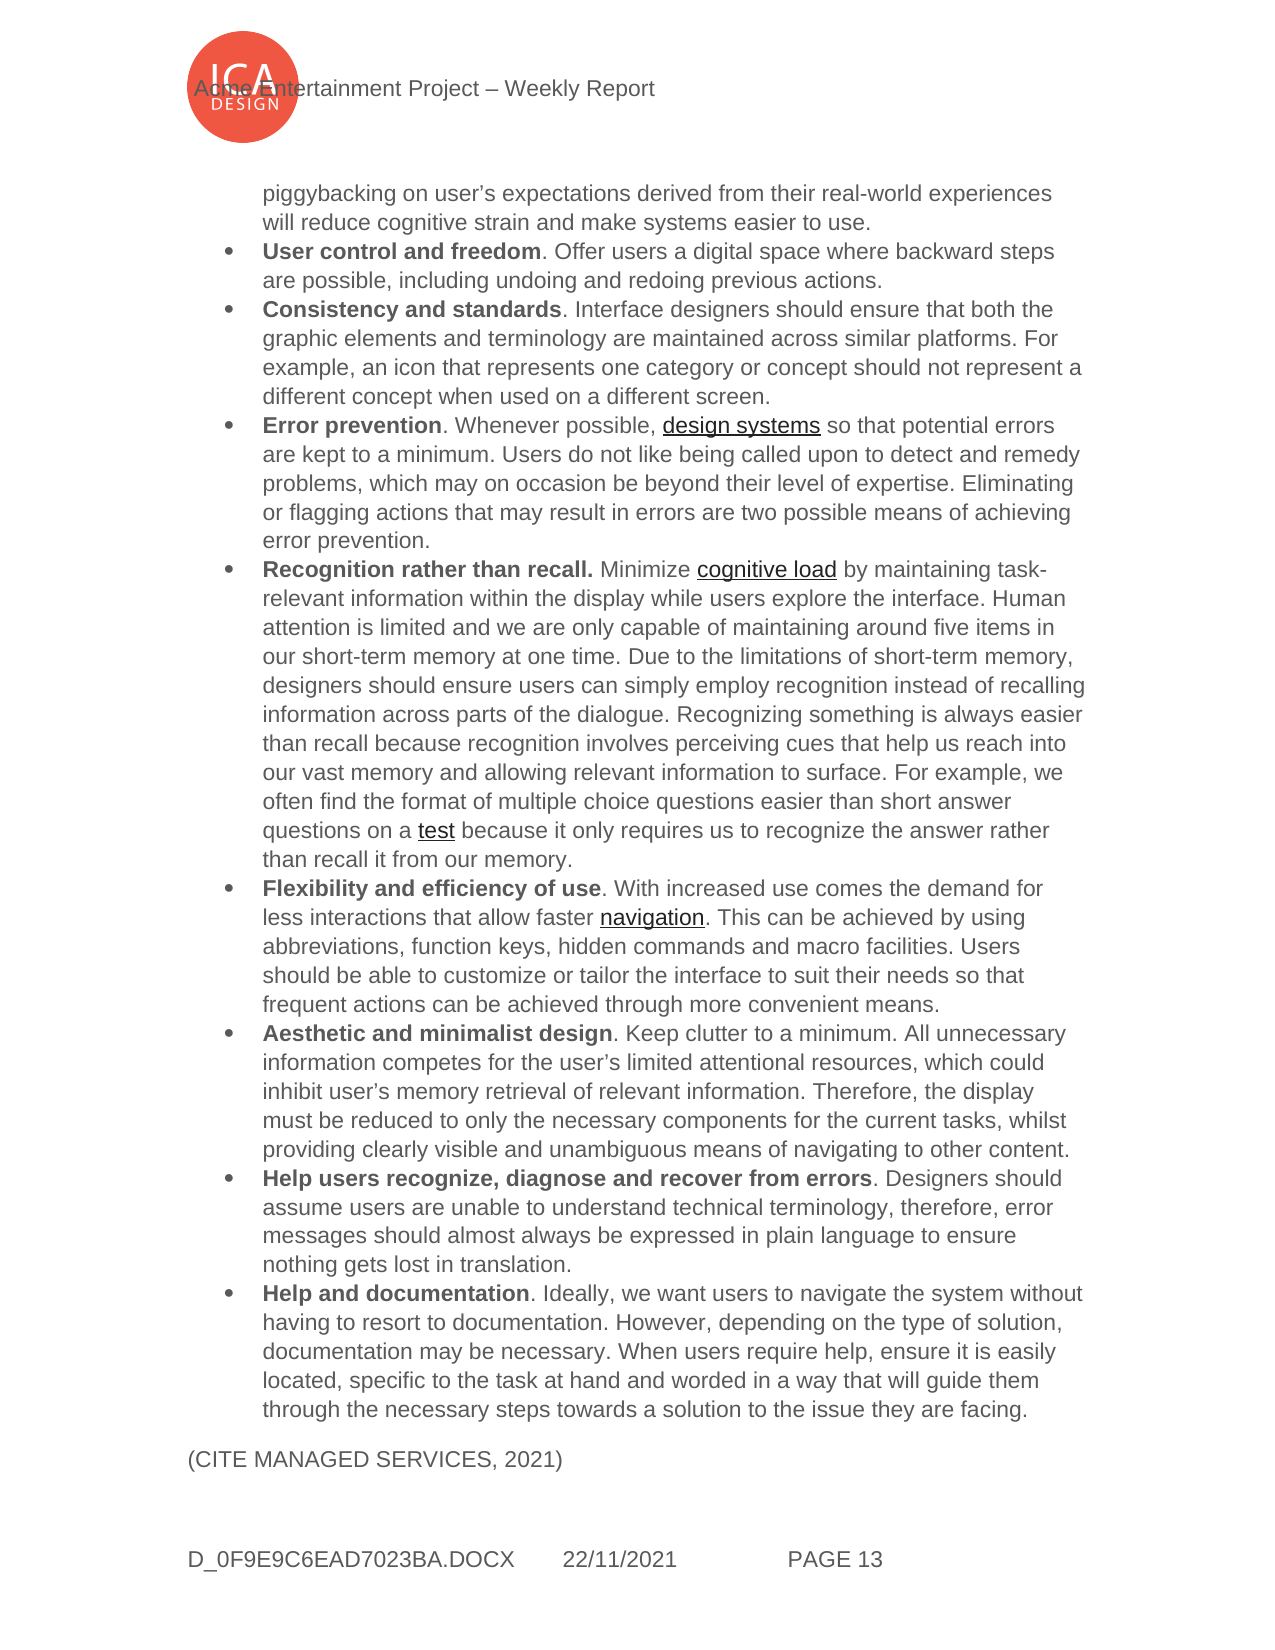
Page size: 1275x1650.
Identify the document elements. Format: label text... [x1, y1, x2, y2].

list Recognition rather than recall. Minimize cognitive load by maintaining task-relevant information within the display while users explore the interface. Human attention is limited and we are only capable of maintaining around five items in our short-term memory at one time. Due to the limitations of short-term memory, designers should ensure users can simply employ recognition instead of recalling information across parts of the dialogue. Recognizing something is always easier than recall because recognition involves perceiving cues that help us reach into our vast memory and allowing relevant information to surface. For example, we often find the format of multiple choice questions easier than short answer questions on a test because it only requires us to recognize the answer rather than recall it from our memory. [225, 556, 1087, 872]
list Help and documentation. Ideally, we want users to navigate the system without having to resort to documentation. However, depending on the type of solution, documentation may be necessary. When users require help, ensure it is easily located, specific to the task at hand and worded in a way that will guide them through the necessary steps towards a solution to the issue they are facing. [225, 1280, 1087, 1423]
list Flexibility and efficiency of use. With increased use comes the demand for less interactions that allow faster navigation. This can be achieved by using abbreviations, function keys, hidden commands and macro facilities. Users should be able to customize or tailor the interface to suit their needs so that frequent actions can be achieved through more convenient means. [225, 875, 1087, 1017]
picture [187, 31, 299, 143]
list Aesthetic and minimalist design. Keep clutter to a minimum. All unnecessary information competes for the user’s limited attentional resources, which could inhibit user’s memory retrieval of relevant information. Therefore, the display must be reduced to only the necessary components for the current tasks, whilst providing clearly visible and unambiguous means of navigating to other content. [225, 1020, 1087, 1162]
list Help users recognize, diagnose and recover from errors. Designers should assume users are unable to understand technical terminology, therefore, error messages should almost always be expressed in plain language to ensure nothing gets lost in translation. [225, 1164, 1087, 1278]
list User control and freedom. Offer users a digital space where backward steps are possible, including undoing and redoing previous actions. [225, 238, 1087, 293]
list Consistency and standards. Interface designers should ensure that both the graphic elements and terminology are maintained across similar platforms. For example, an icon that represents one category or concept should not represent a different concept when used on a different screen. [225, 296, 1087, 409]
list Error prevention. Whenever possible, design systems so that potential errors are kept to a minimum. Users do not like being called upon to detect and remedy problems, which may on occasion be beyond their level of expertise. Eliminating or flagging actions that may result in errors are two possible means of achieving error prevention. [225, 412, 1087, 554]
